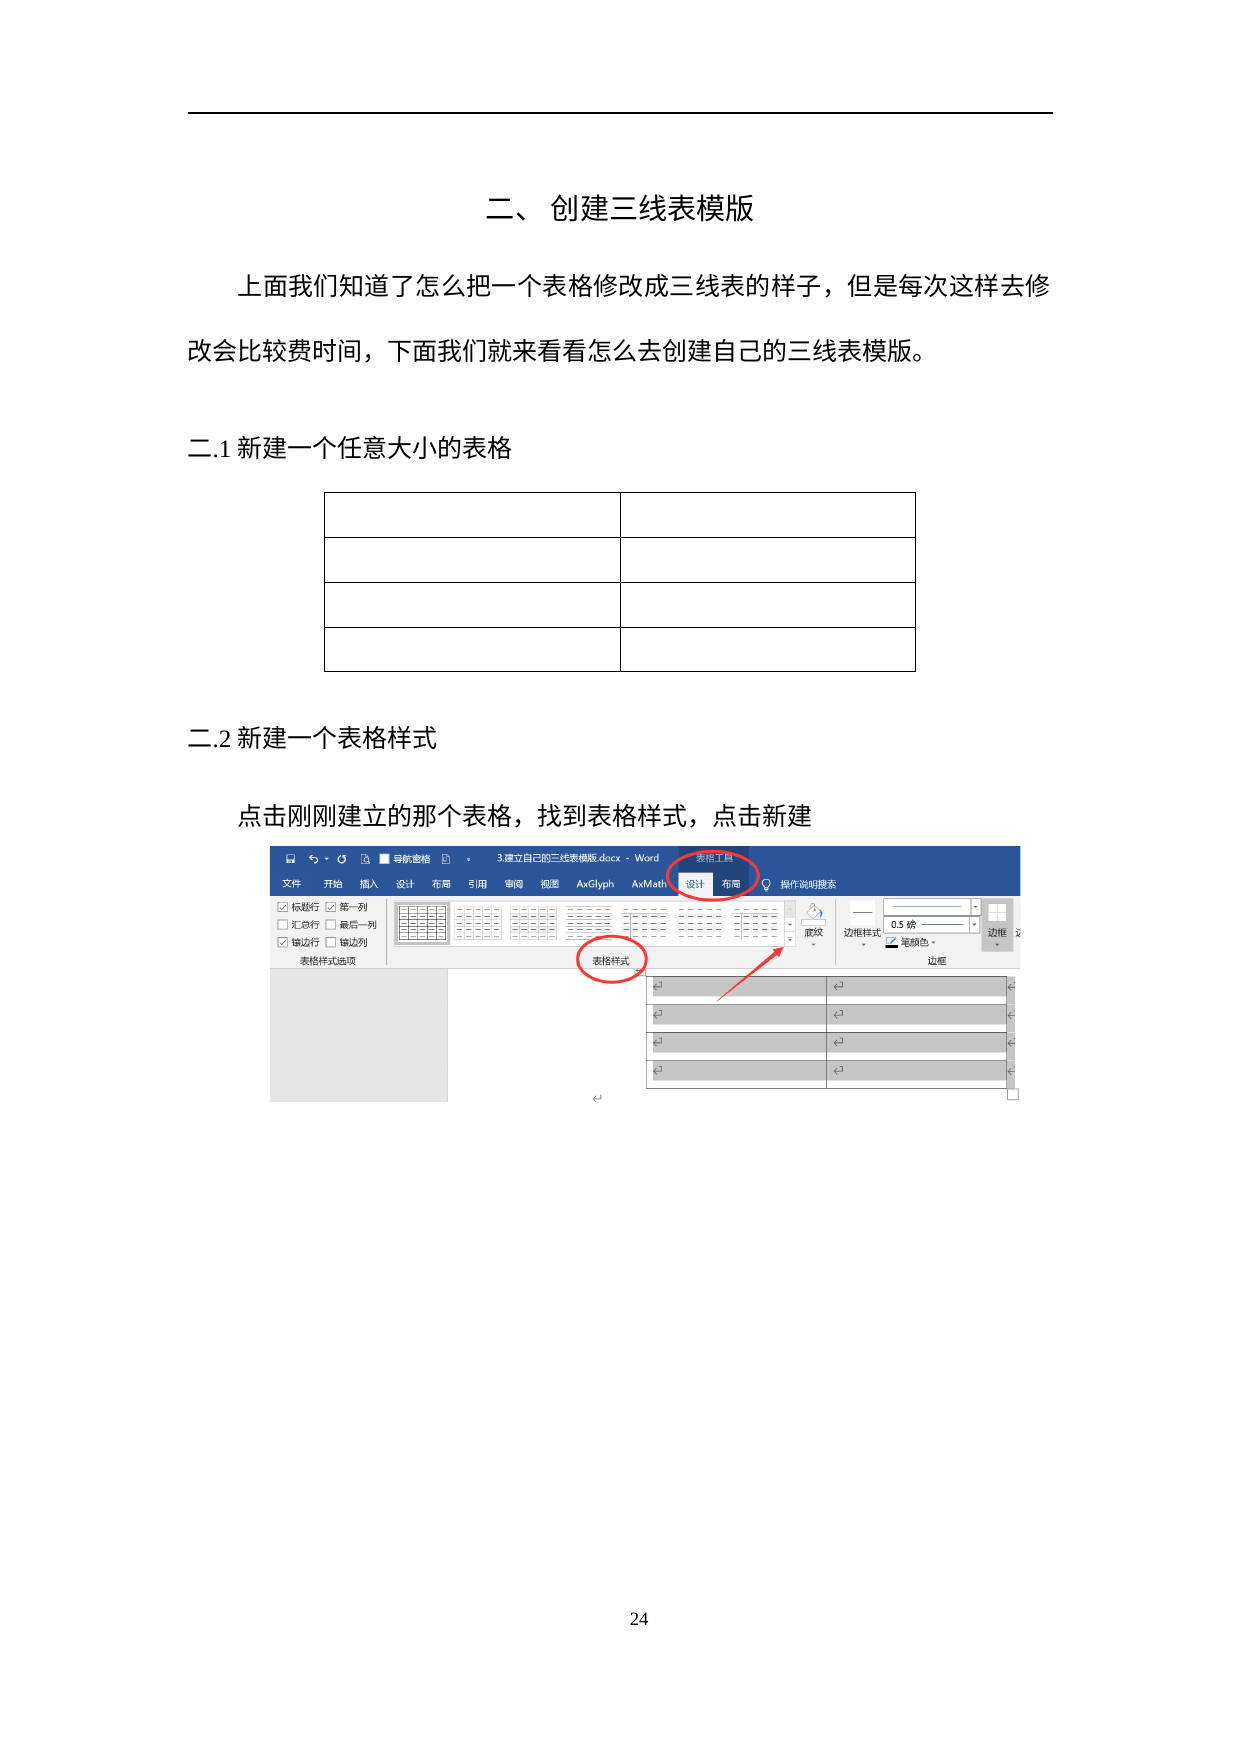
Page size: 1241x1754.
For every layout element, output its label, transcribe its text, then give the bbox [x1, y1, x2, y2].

table_cell [621, 538, 915, 582]
subtitle 新建一个任意大小的表格 [187, 414, 1053, 479]
table_header [621, 493, 915, 537]
text 点击刚刚建立的那个表格，找到表格样式，点击新建 [187, 782, 1053, 847]
picture [269, 846, 1021, 1102]
table_cell [621, 583, 915, 627]
table_cell [621, 628, 915, 671]
table_cell [325, 628, 620, 671]
table_header [325, 493, 620, 537]
subtitle 新建一个表格样式 [187, 704, 1053, 769]
subtitle 创建三线表模版 [187, 174, 1053, 239]
table_cell [325, 583, 620, 627]
table_cell [325, 538, 620, 582]
text 上面我们知道了怎么把一个表格修改成三线表的样子，但是每次这样去修改会比较费时间，下面我们就来看看怎么去创建自己的三线表模版。 [187, 252, 1053, 382]
